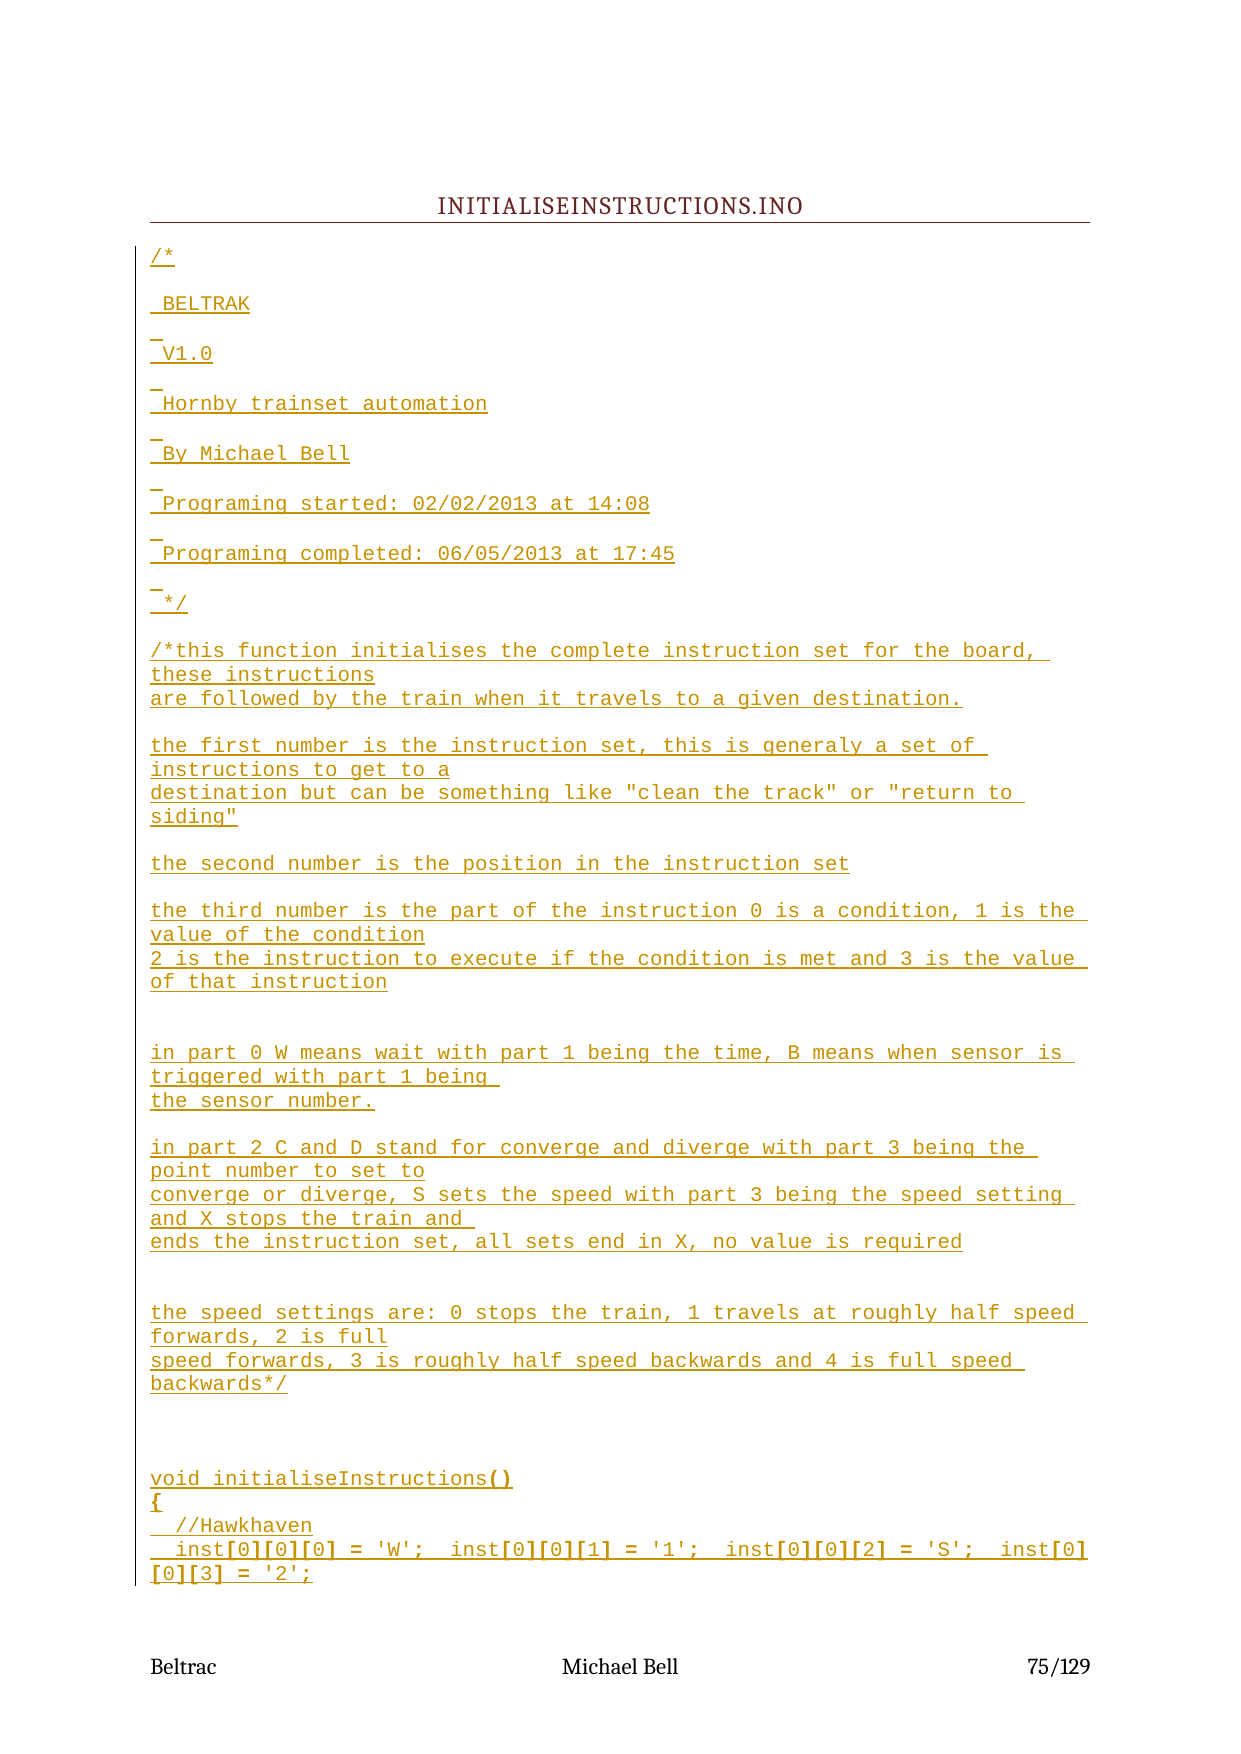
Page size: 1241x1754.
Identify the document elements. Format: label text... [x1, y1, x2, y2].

subtitle initialiseInstructions.ino [150, 192, 1090, 222]
